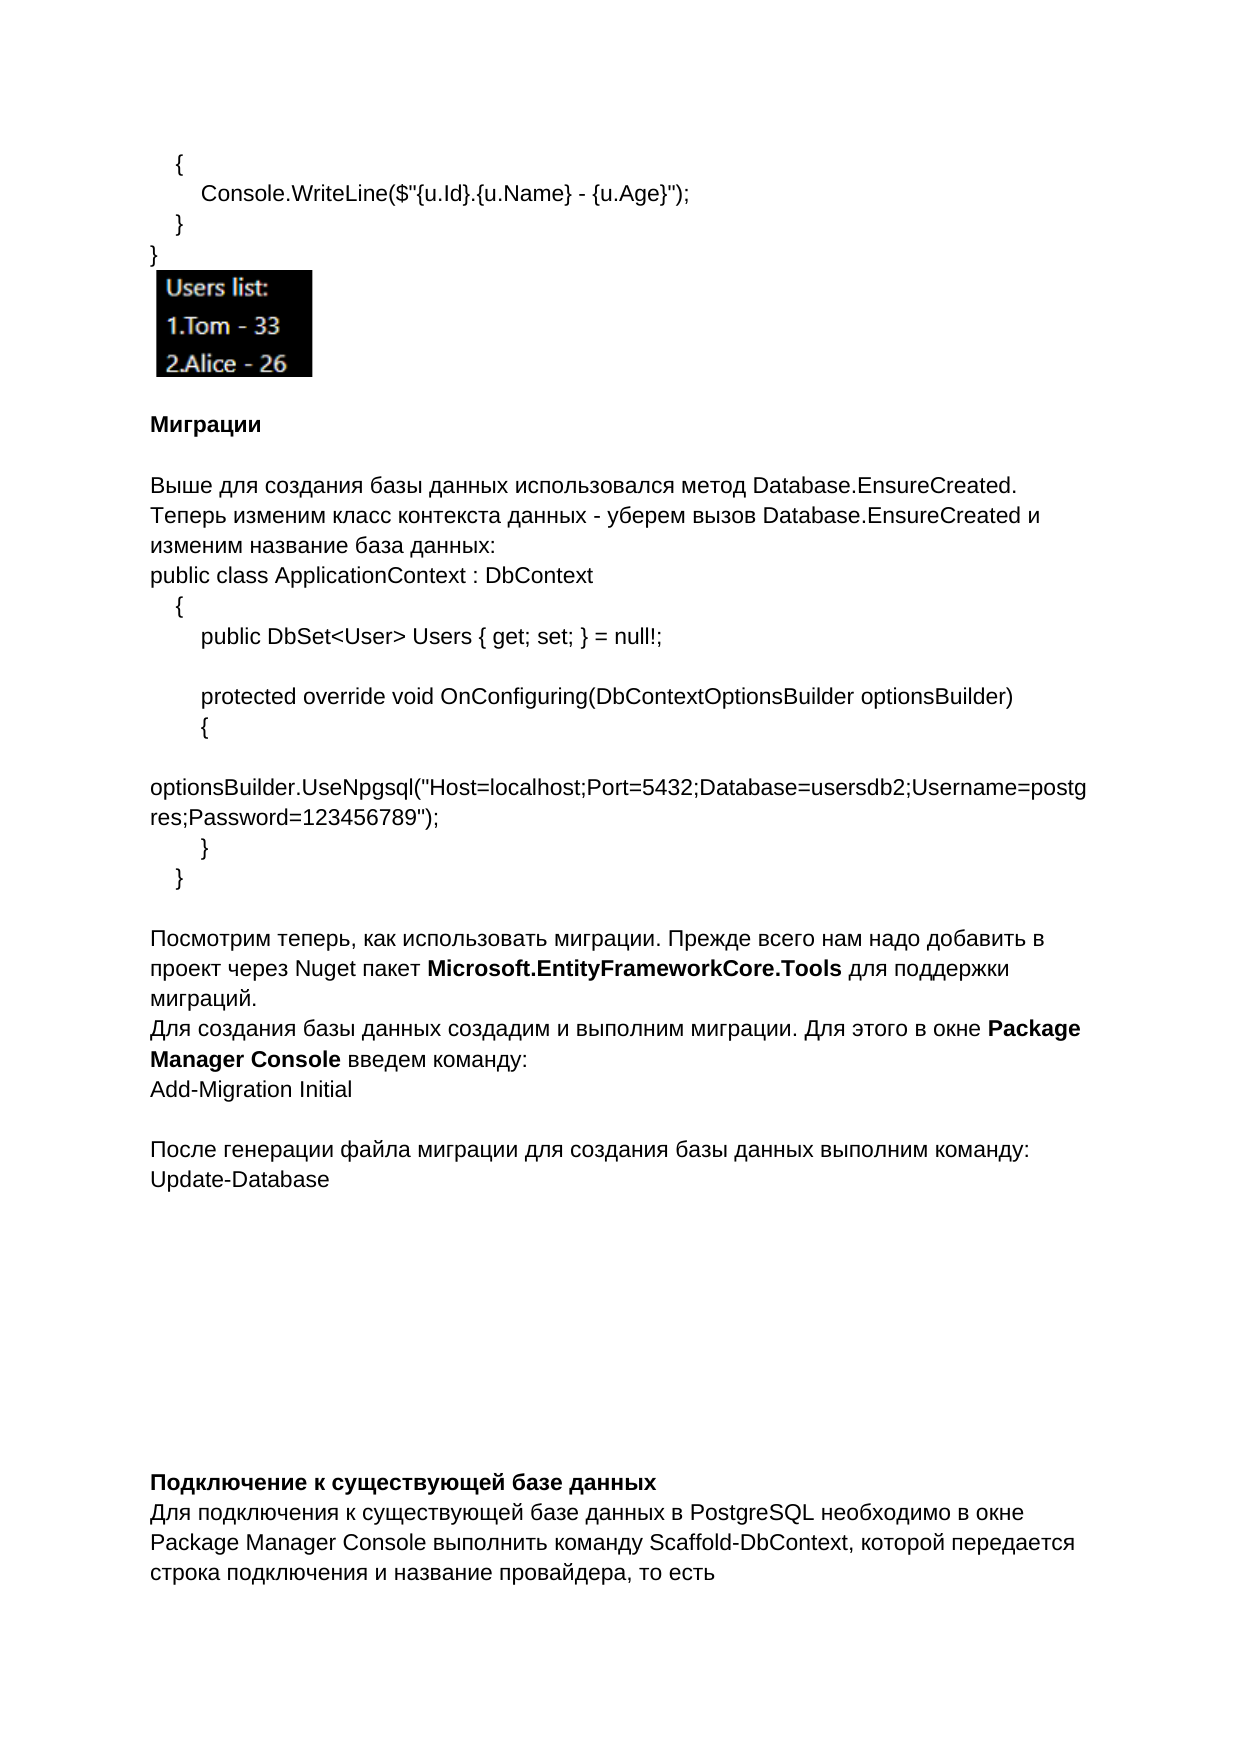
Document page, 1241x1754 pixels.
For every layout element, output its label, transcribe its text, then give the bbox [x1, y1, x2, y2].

text } [150, 210, 1090, 237]
text Console.WriteLine($"{u.Id}.{u.Name} - {u.Age}"); [150, 180, 1090, 207]
text Миграции [150, 411, 1090, 437]
text { [150, 592, 1090, 619]
text { [150, 150, 1090, 176]
text Подключение к существующей базе данных [150, 1468, 1090, 1495]
picture [156, 270, 313, 377]
text } [150, 834, 1090, 860]
text optionsBuilder.UseNpgsql("Host=localhost;Port=5432;Database=usersdb2;Username=postgres;Password=123456789"); [150, 743, 1090, 830]
text public DbSet<User> Users { get; set; } = null!; [150, 623, 1090, 649]
text { [150, 713, 1090, 739]
text Для создания базы данных создадим и выполним миграции. Для этого в окне Package Manager Console введем команду: [150, 1015, 1090, 1072]
text После генерации файла миграции для создания базы данных выполним команду: [150, 1136, 1090, 1162]
text } [150, 864, 1090, 891]
text protected override void OnConfiguring(DbContextOptionsBuilder optionsBuilder) [150, 683, 1090, 709]
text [150, 1499, 1090, 1585]
text Выше для создания базы данных использовался метод Database.EnsureCreated. Теперь изменим класс контекста данных - уберем вызов Database.EnsureCreated и изменим название база данных: [150, 472, 1090, 558]
text Update-Database [150, 1166, 1090, 1193]
text public class ApplicationContext : DbContext [150, 562, 1090, 588]
text Add-Migration Initial [150, 1076, 1090, 1102]
text Посмотрим теперь, как использовать миграции. Прежде всего нам надо добавить в проект через Nuget пакет Microsoft.EntityFrameworkCore.Tools для поддержки миграций. [150, 925, 1090, 1011]
text } [150, 241, 1090, 267]
